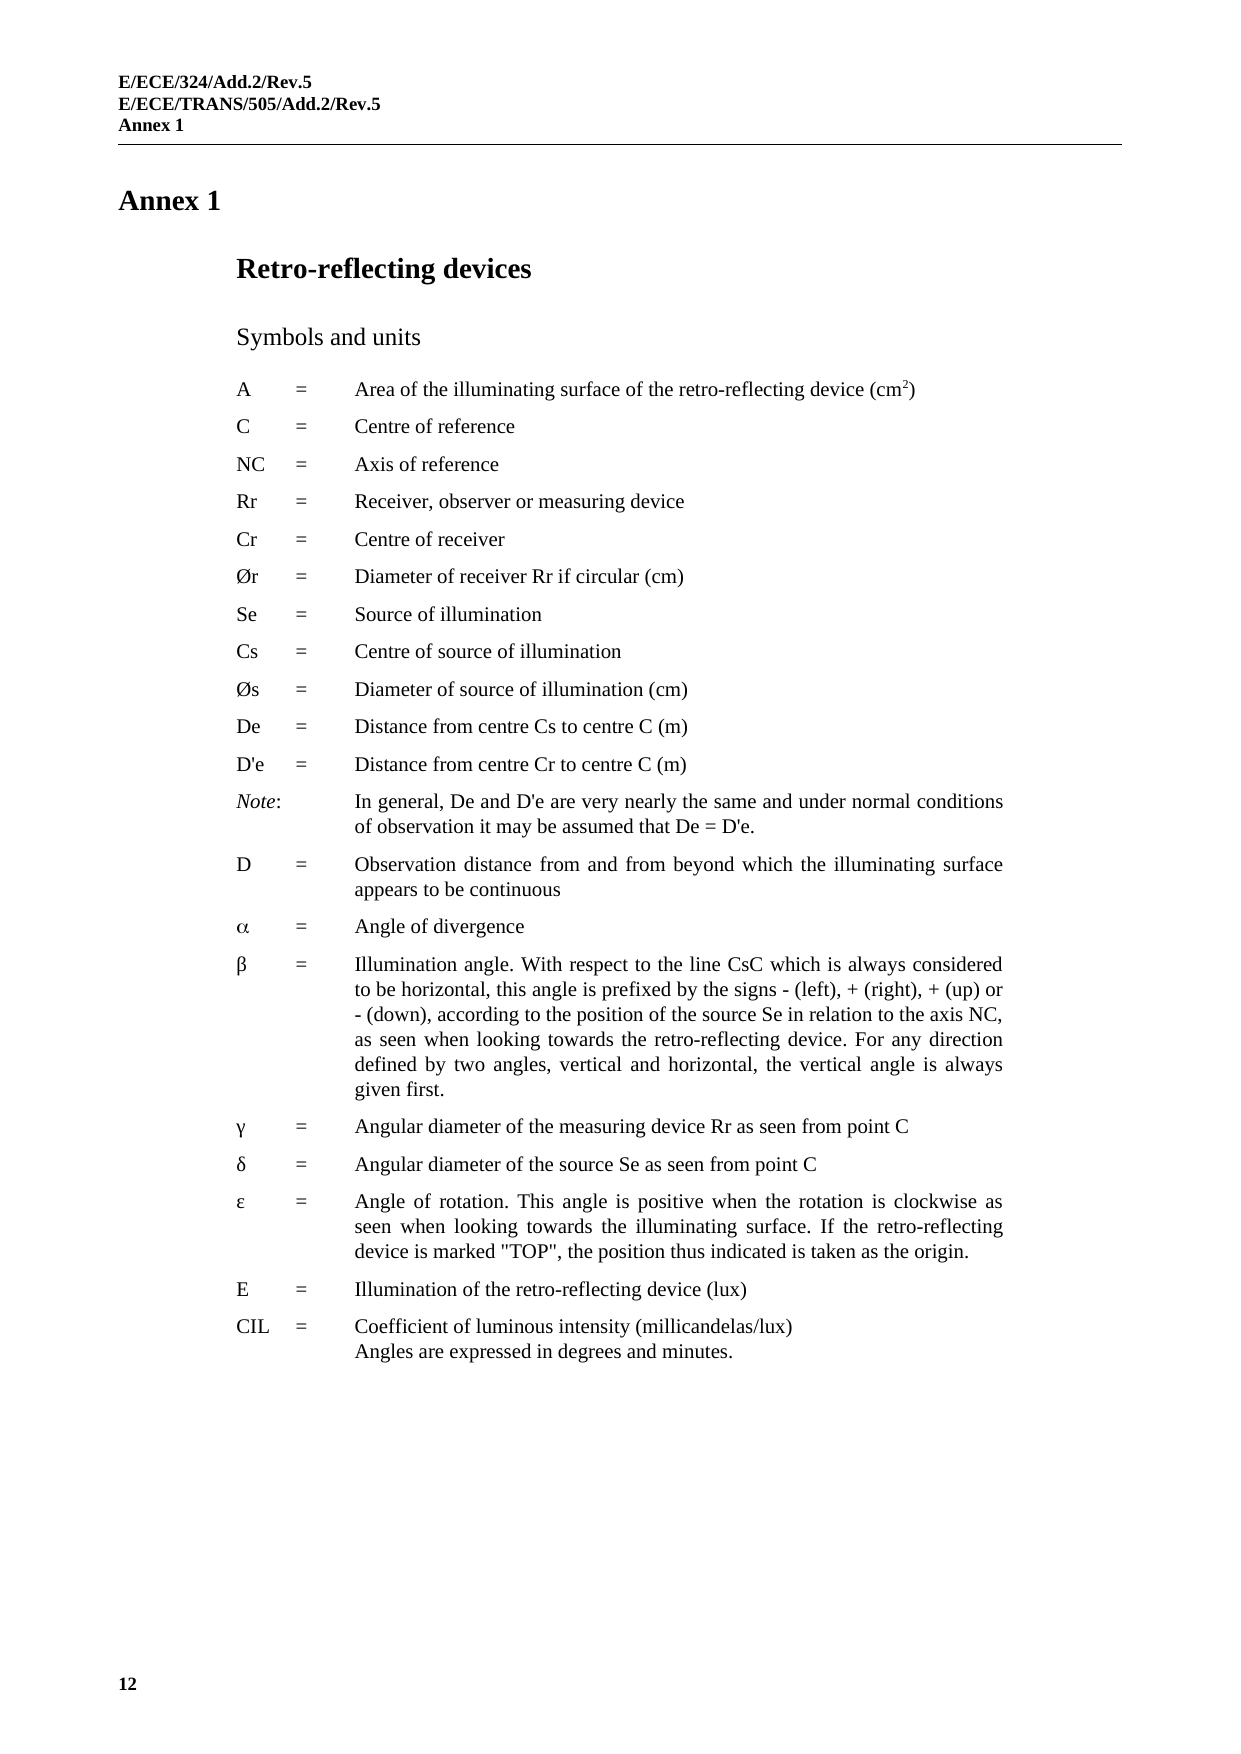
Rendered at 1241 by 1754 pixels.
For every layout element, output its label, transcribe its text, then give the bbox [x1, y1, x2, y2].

text C = Centre of reference [236, 413, 1004, 438]
text D'e = Distance from centre Cr to centre C (m) [236, 751, 1004, 776]
text Se = Source of illumination [236, 601, 1004, 626]
text δ = Angular diameter of the source Se as seen from point C [236, 1151, 1004, 1176]
text D = Observation distance from and from beyond which the illuminating surface appears to be continuous [236, 851, 1004, 901]
text γ = Angular diameter of the measuring device Rr as seen from point C [236, 1113, 1004, 1138]
text Øs = Diameter of source of illumination (cm) [236, 676, 1004, 701]
text Symbols and units [118, 323, 1004, 351]
text CIL = Coefficient of luminous intensity (millicandelas/lux) [236, 1313, 1122, 1338]
text Ør = Diameter of receiver Rr if circular (cm) [236, 563, 1004, 588]
text E = Illumination of the retro-reflecting device (lux) [236, 1276, 1004, 1301]
text Angles are expressed in degrees and minutes. [295, 1338, 1004, 1363]
text ε = Angle of rotation. This angle is positive when the rotation is clockwise as seen when looking towards the illuminating surface. If the retro-reflecting device is marked "TOP", the position thus indicated is taken as the origin. [236, 1188, 1004, 1263]
text De = Distance from centre Cs to centre C (m) [236, 713, 1004, 738]
text A = Area of the illuminating surface of the retro-reflecting device (cm2) [236, 376, 1004, 401]
text = Angle of divergence [236, 913, 1004, 938]
text Annex 1 [118, 185, 1004, 216]
text Note: In general, De and D'e are very nearly the same and under normal conditions of observation it may be assumed that De = D'e. [236, 788, 1004, 838]
text NC = Axis of reference [236, 451, 1004, 476]
text Cs = Centre of source of illumination [236, 638, 1004, 663]
text Rr = Receiver, observer or measuring device [236, 488, 1004, 513]
text Retro-reflecting devices [118, 254, 1004, 285]
text Cr = Centre of receiver [236, 526, 1004, 551]
text β = Illumination angle. With respect to the line CsC which is always considered to be horizontal, this angle is prefixed by the signs - (left), + (right), + (up) or - (down), according to the position of the source Se in relation to the axis NC, as seen when looking towards the retro-reflecting device. For any direction defined by two angles, vertical and horizontal, the vertical angle is always given first. [236, 951, 1004, 1101]
